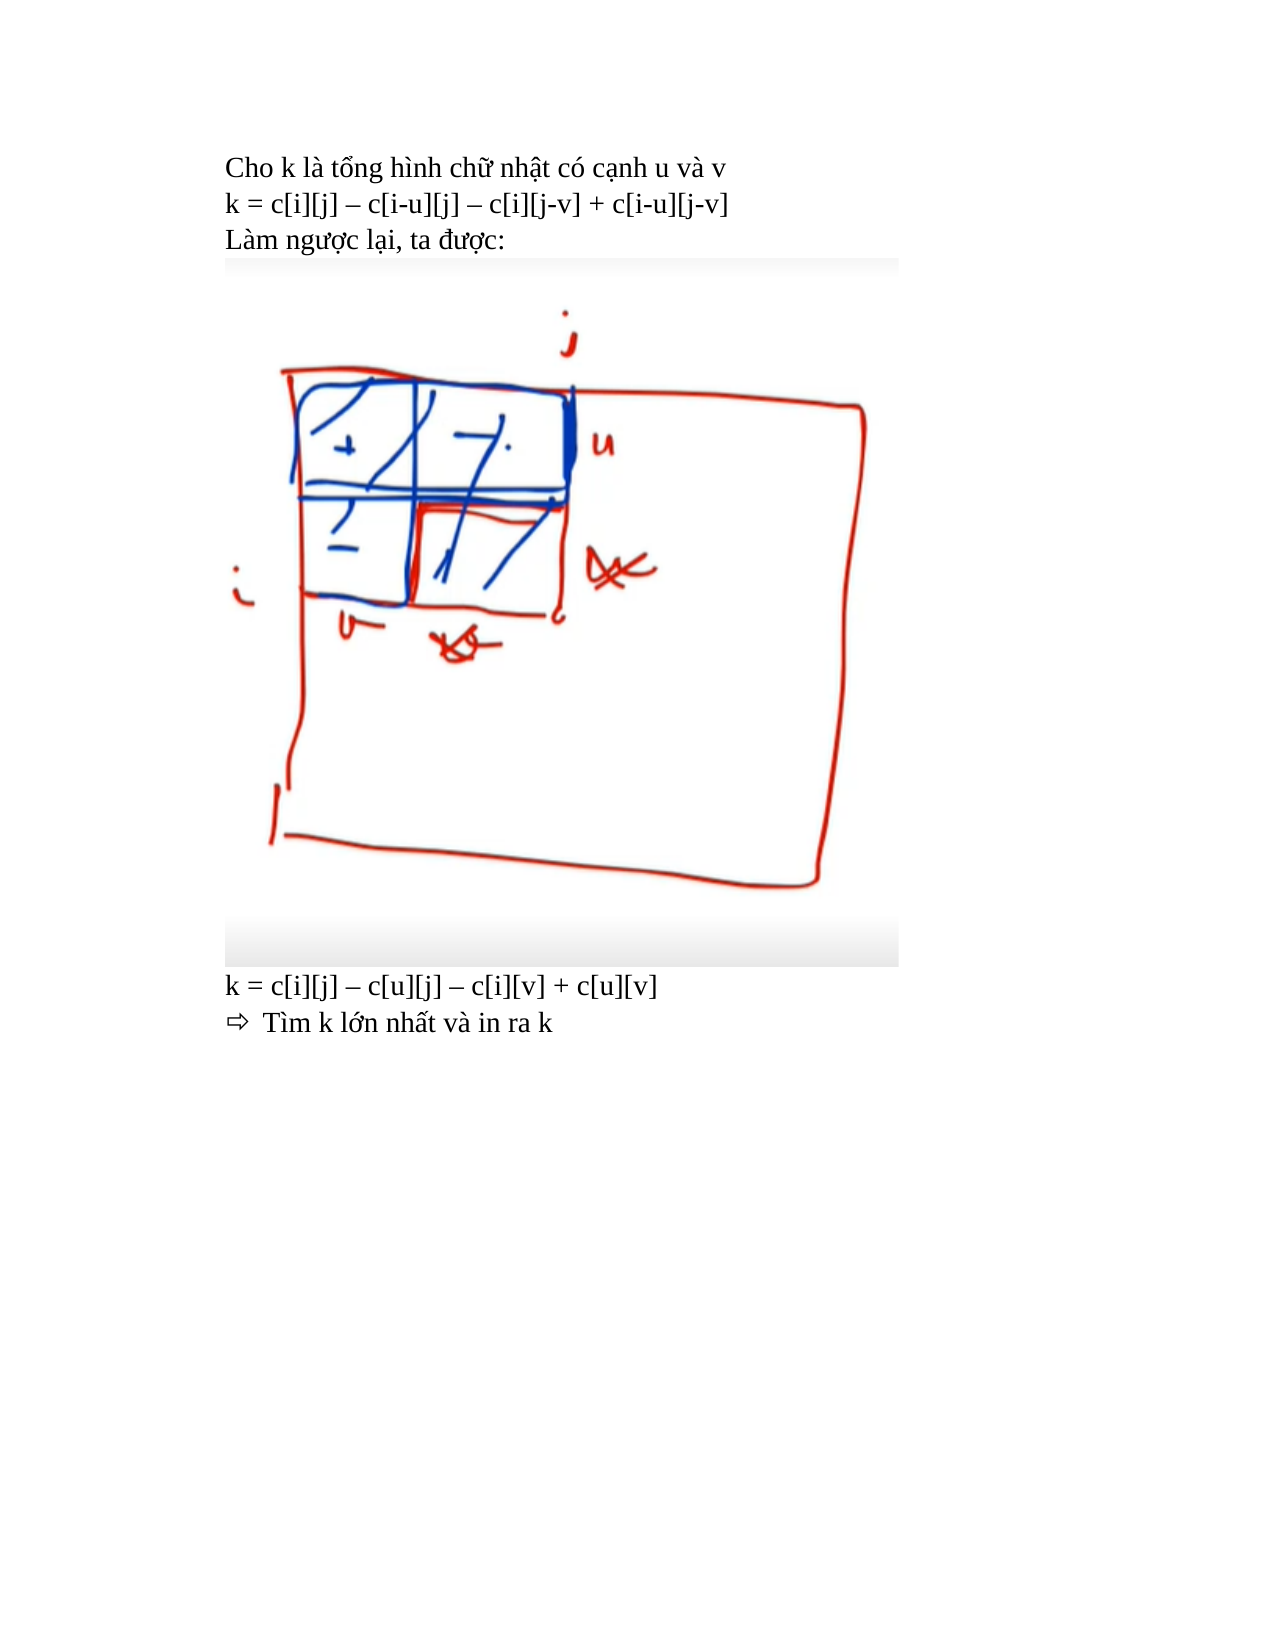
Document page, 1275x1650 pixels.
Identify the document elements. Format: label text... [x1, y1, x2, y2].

list Tìm k lớn nhất và in ra k [225, 1005, 1125, 1038]
list Làm ngược lại, ta được: [225, 222, 1125, 256]
list Cho k là tổng hình chữ nhật có cạnh u và v [225, 150, 1125, 183]
picture [225, 258, 899, 967]
list k = c[i][j] – c[i-u][j] – c[i][j-v] + c[i-u][j-v] [225, 186, 1125, 220]
list k = c[i][j] – c[u][j] – c[i][v] + c[u][v] [225, 968, 1125, 1002]
